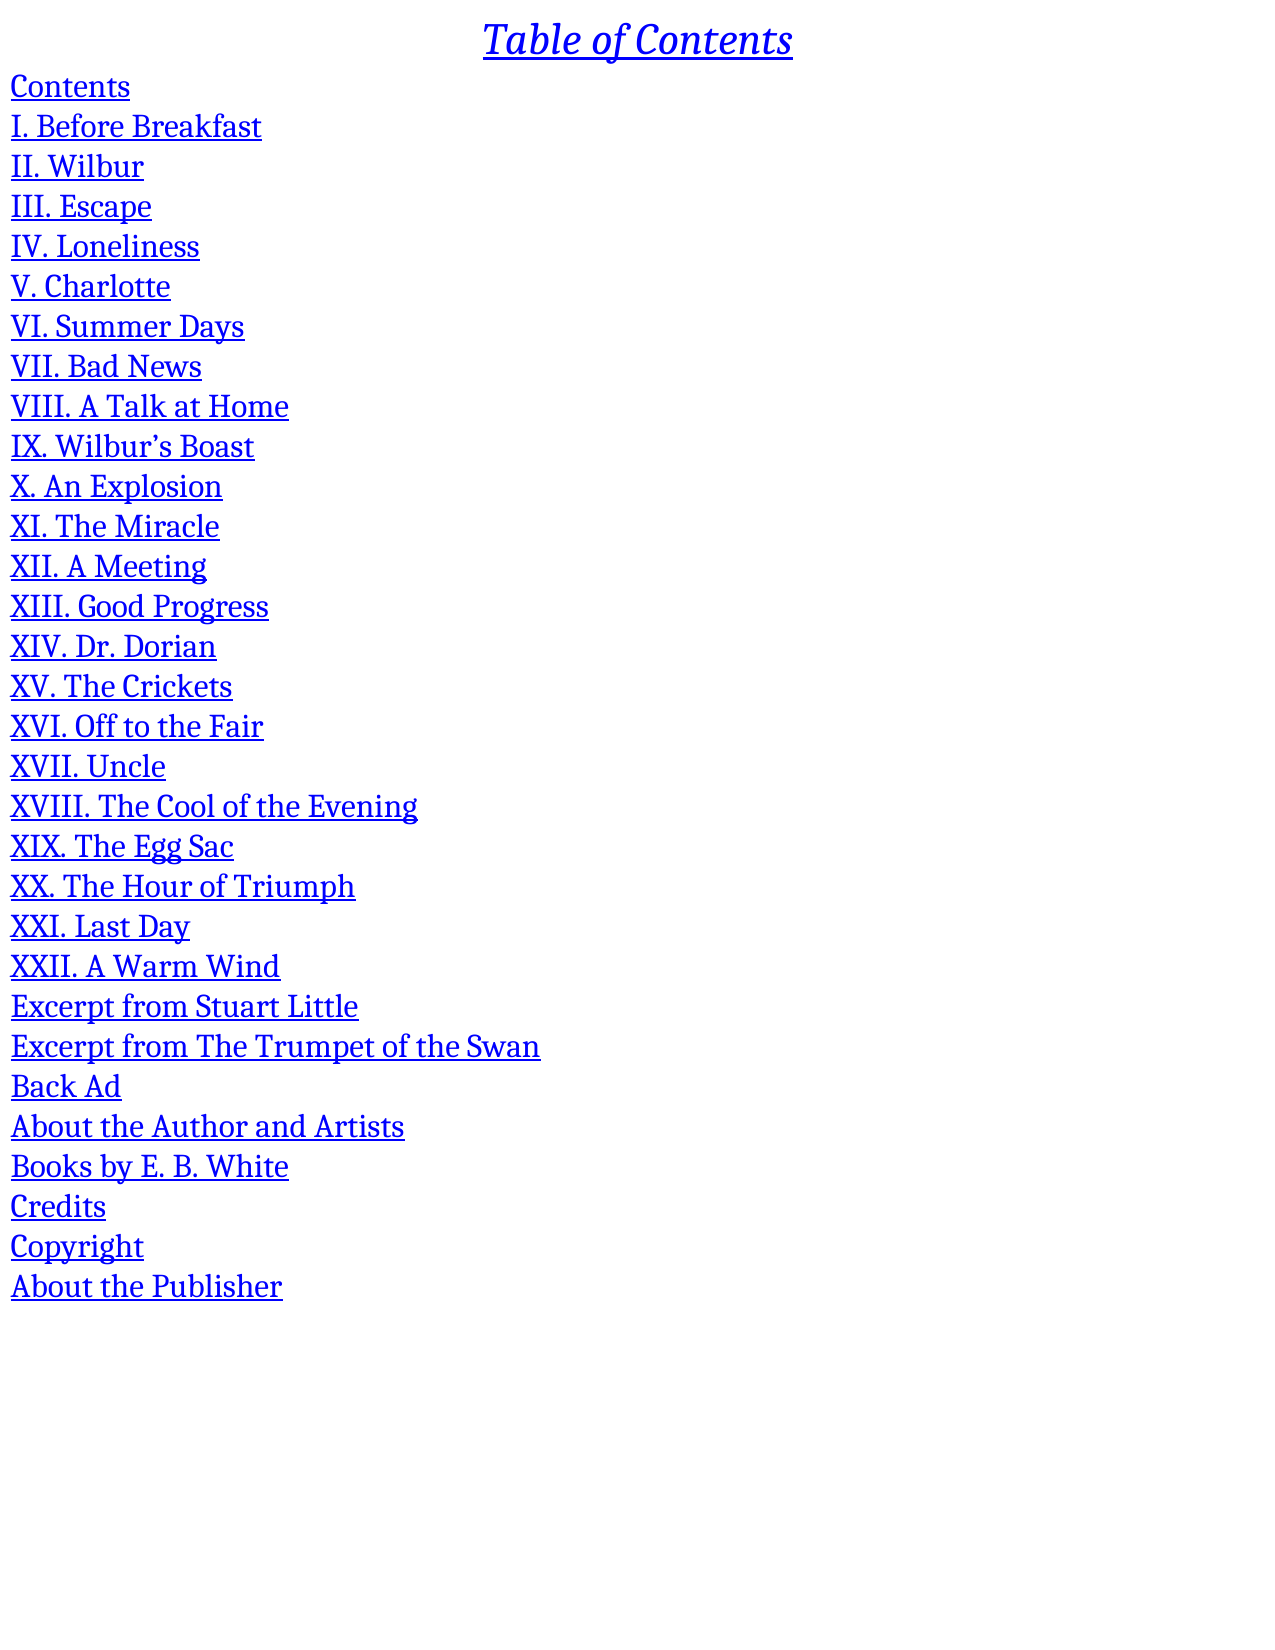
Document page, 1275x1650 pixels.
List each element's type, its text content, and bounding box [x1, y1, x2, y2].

text XIV. Dr. Dorian [10, 625, 1264, 665]
text XIX. The Egg Sac [10, 825, 1264, 865]
text About the Author and Artists [10, 1105, 1264, 1145]
subtitle Table of Contents [10, 10, 1264, 65]
text Excerpt from Stuart Little [10, 985, 1264, 1025]
text X. An Explosion [10, 465, 1264, 505]
text VIII. A Talk at Home [10, 385, 1264, 425]
text Credits [10, 1185, 1264, 1225]
text III. Escape [10, 185, 1264, 225]
text Contents [10, 65, 1264, 105]
text VI. Summer Days [10, 305, 1264, 345]
text XVIII. The Cool of the Evening [10, 785, 1264, 825]
text XI. The Miracle [10, 505, 1264, 545]
text XIII. Good Progress [10, 585, 1264, 625]
text II. Wilbur [10, 145, 1264, 185]
text Books by E. B. White [10, 1145, 1264, 1185]
text XV. The Crickets [10, 665, 1264, 705]
text XVI. Off to the Fair [10, 705, 1264, 745]
text XX. The Hour of Triumph [10, 865, 1264, 905]
text XXII. A Warm Wind [10, 945, 1264, 985]
text Back Ad [10, 1065, 1264, 1105]
text VII. Bad News [10, 345, 1264, 385]
text V. Charlotte [10, 265, 1264, 305]
text IX. Wilbur’s Boast [10, 425, 1264, 465]
text I. Before Breakfast [10, 105, 1264, 145]
text Excerpt from The Trumpet of the Swan [10, 1025, 1264, 1065]
text IV. Loneliness [10, 225, 1264, 265]
text About the Publisher [10, 1265, 1264, 1305]
text XVII. Uncle [10, 745, 1264, 785]
text Copyright [10, 1225, 1264, 1265]
text XXI. Last Day [10, 905, 1264, 945]
text XII. A Meeting [10, 545, 1264, 585]
